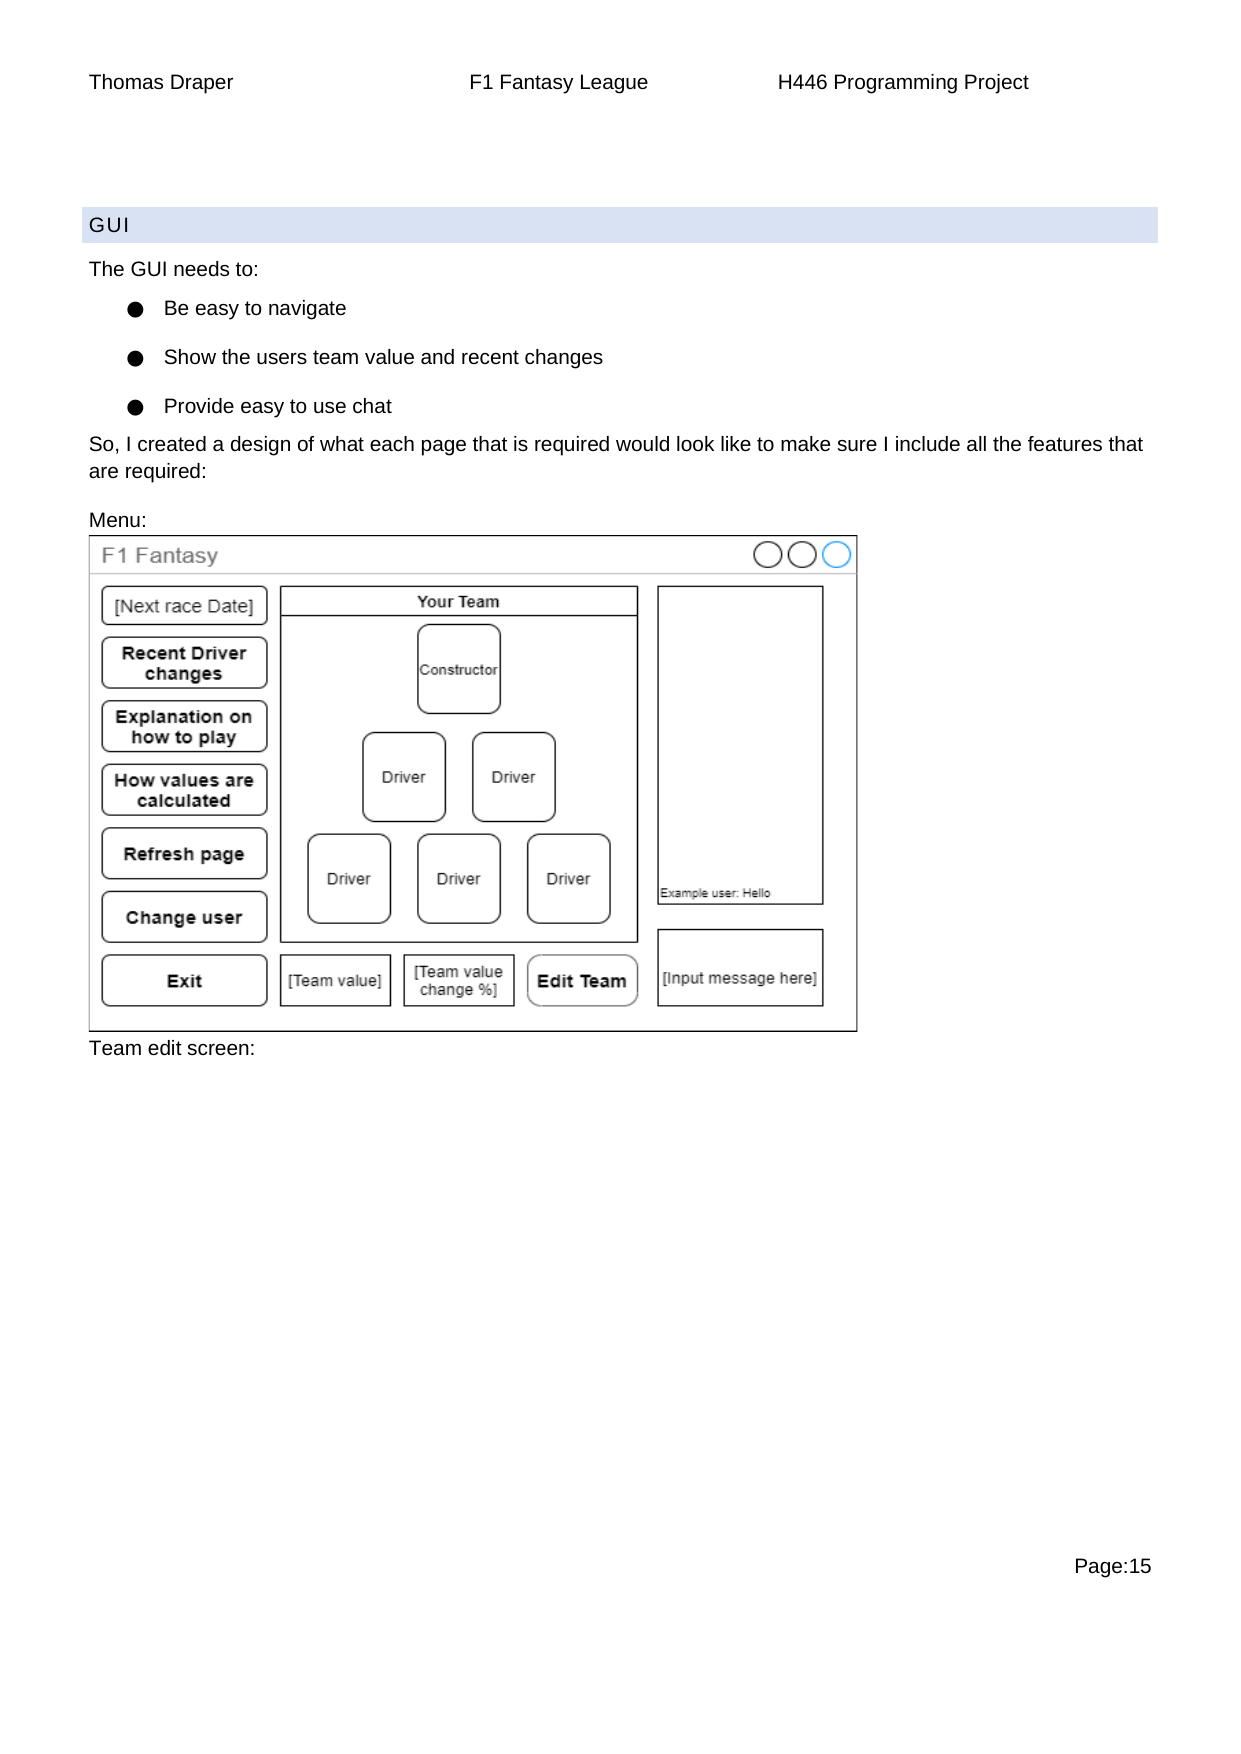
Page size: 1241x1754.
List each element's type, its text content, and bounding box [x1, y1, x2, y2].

subtitle GUI [89, 213, 1152, 237]
list Show the users team value and recent changes [126, 334, 1152, 376]
list Provide easy to use chat [126, 383, 1152, 426]
picture [88, 535, 858, 1032]
text The GUI needs to: [89, 257, 1152, 281]
list Be easy to navigate [126, 285, 1152, 327]
text Menu: [89, 508, 1152, 532]
text So, I created a design of what each page that is required would look like to make sure I include all the features that are required: [89, 432, 1152, 483]
text Team edit screen: [89, 1036, 1152, 1059]
